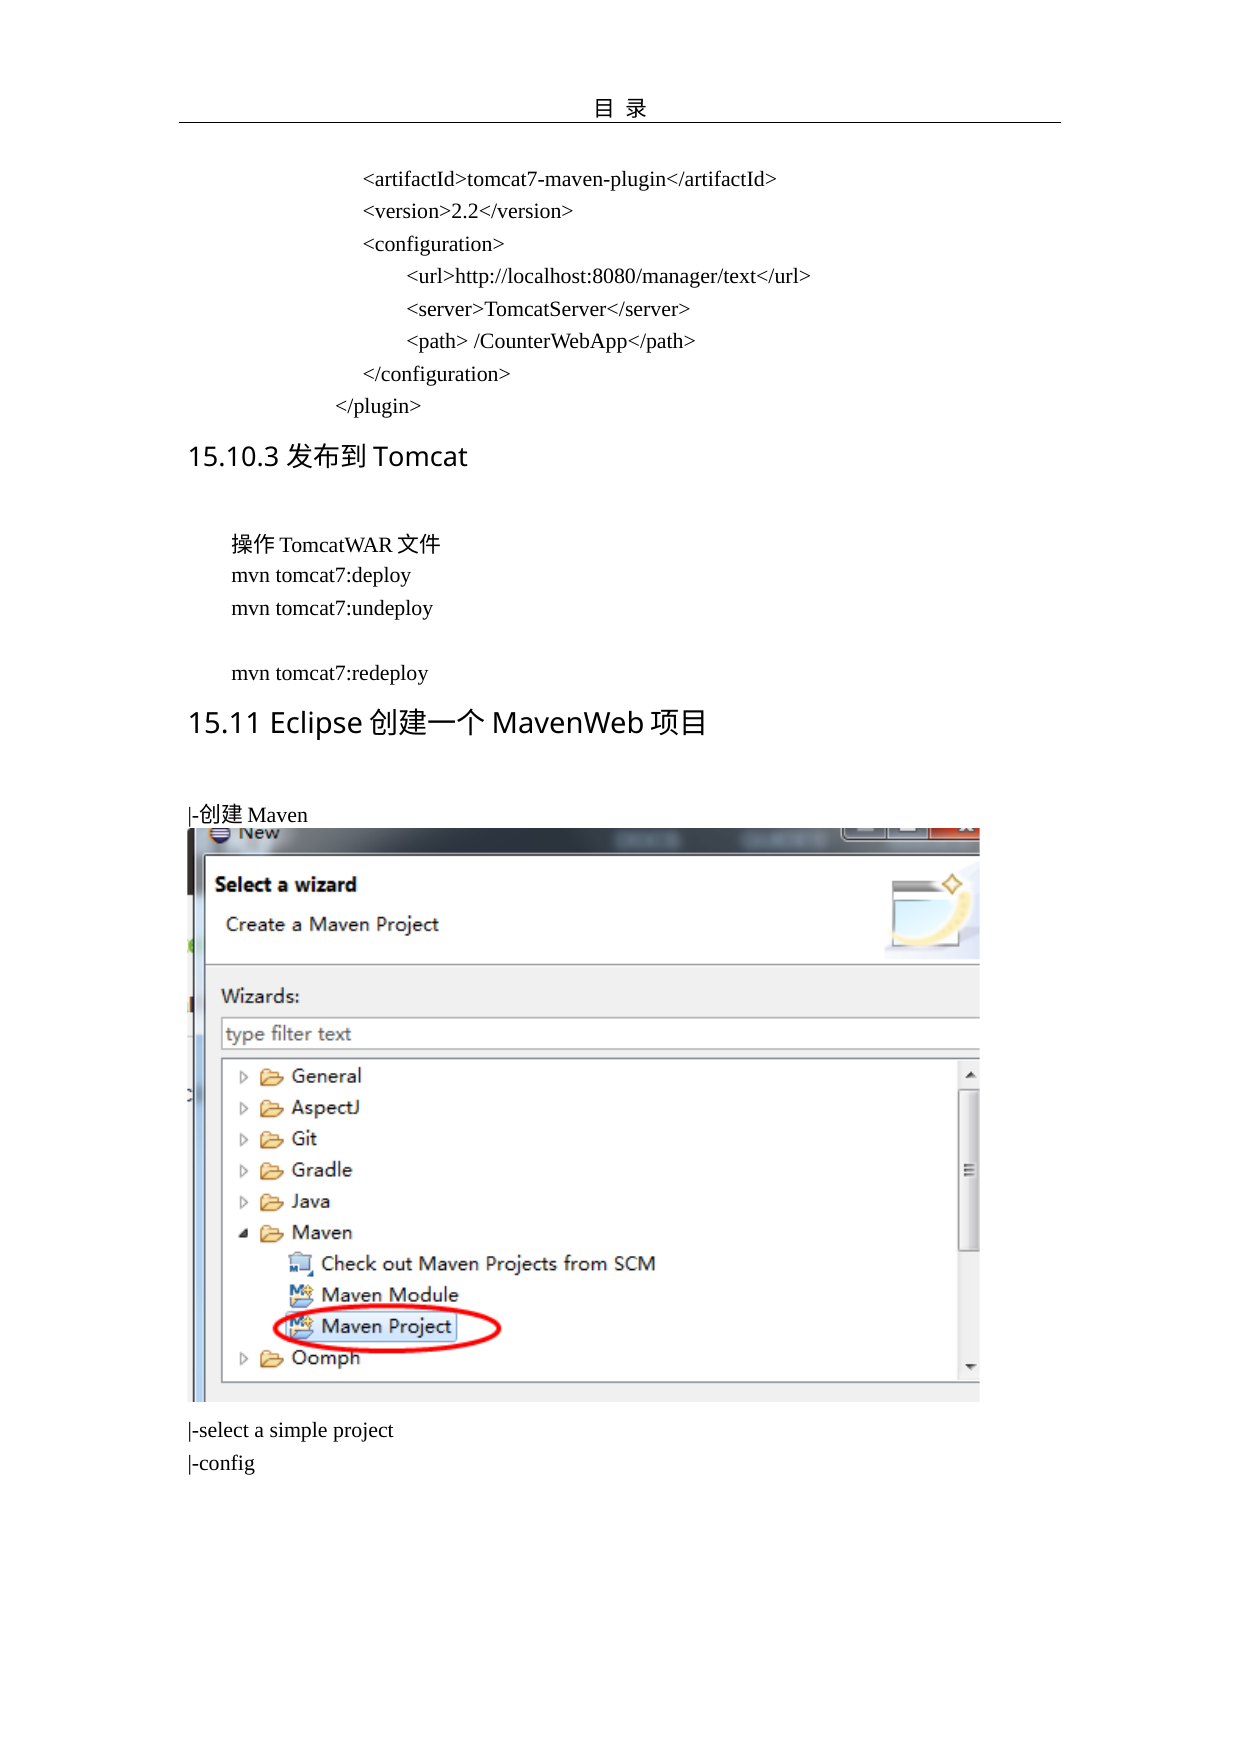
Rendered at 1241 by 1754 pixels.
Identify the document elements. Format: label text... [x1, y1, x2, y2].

text 操作TomcatWAR文件 [187, 526, 1053, 559]
text <url>http://localhost:8080/manager/text</url> [187, 259, 1053, 292]
picture [187, 828, 980, 1402]
text |-select a simple project [187, 1414, 1053, 1446]
text <artifactId>tomcat7-maven-plugin</artifactId> [187, 162, 1053, 194]
text |-config [187, 1446, 1053, 1479]
subtitle Eclipse创建一个MavenWeb项目 [187, 689, 1053, 754]
subtitle 发布到Tomcat [187, 422, 1053, 487]
text <path> /CounterWebApp</path> [187, 324, 1053, 357]
text |-创建Maven [187, 796, 1053, 829]
text </plugin> [187, 389, 1053, 422]
text <server>TomcatServer</server> [187, 292, 1053, 324]
text <version>2.2</version> [187, 194, 1053, 227]
text mvn tomcat7:redeploy [187, 656, 1053, 689]
text mvn tomcat7:deploy [187, 559, 1053, 591]
text <configuration> [187, 227, 1053, 259]
text </configuration> [187, 357, 1053, 389]
text mvn tomcat7:undeploy [187, 591, 1053, 624]
